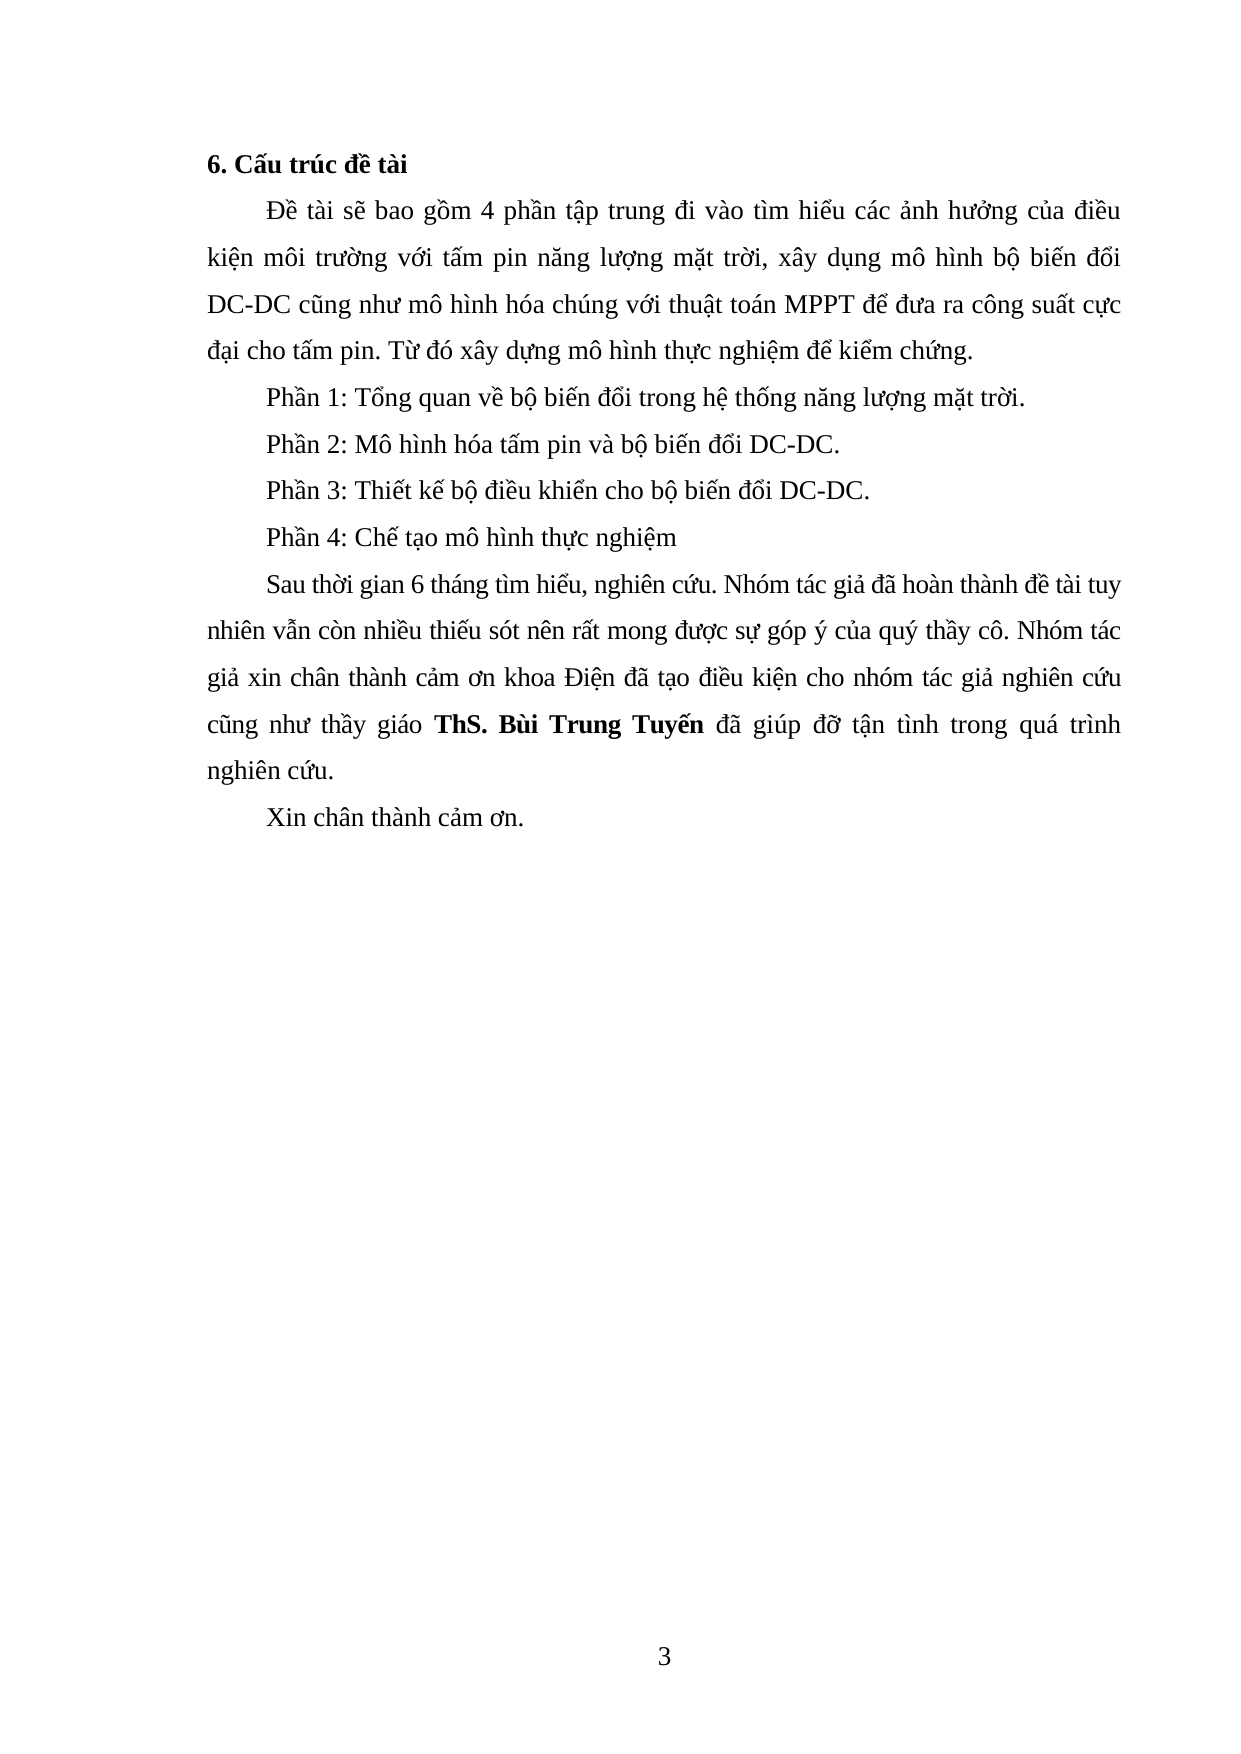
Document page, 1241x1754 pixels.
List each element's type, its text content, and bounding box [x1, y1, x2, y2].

text Phần 2: Mô hình hóa tấm pin và bộ biến đổi DC-DC. [207, 428, 1122, 459]
text Sau thời gian 6 tháng tìm hiểu, nghiên cứu. Nhóm tác giả đã hoàn thành đề tài tuy nhiên vẫn còn nhiều thiếu sót nên rất mong được sự góp ý của quý thầy cô. Nhóm tác giả xin chân thành cảm ơn khoa Điện đã tạo điều kiện cho nhóm tác giả nghiên cứu cũng như thầy giáo ThS. Bùi Trung Tuyến đã giúp đỡ tận tình trong quá trình nghiên cứu. [207, 568, 1122, 786]
text Phần 3: Thiết kế bộ điều khiển cho bộ biến đổi DC-DC. [207, 474, 1122, 506]
subtitle 6. Cấu trúc đề tài [207, 148, 1122, 179]
text Phần 4: Chế tạo mô hình thực nghiệm [207, 521, 1122, 552]
text Đề tài sẽ bao gồm 4 phần tập trung đi vào tìm hiểu các ảnh hưởng của điều kiện môi trường với tấm pin năng lượng mặt trời, xây dụng mô hình bộ biến đổi DC-DC cũng như mô hình hóa chúng với thuật toán MPPT để đưa ra công suất cực đại cho tấm pin. Từ đó xây dựng mô hình thực nghiệm để kiểm chứng. [207, 194, 1122, 366]
text Xin chân thành cảm ơn. [207, 801, 1122, 832]
text Phần 1: Tổng quan về bộ biến đổi trong hệ thống năng lượng mặt trời. [207, 381, 1122, 412]
